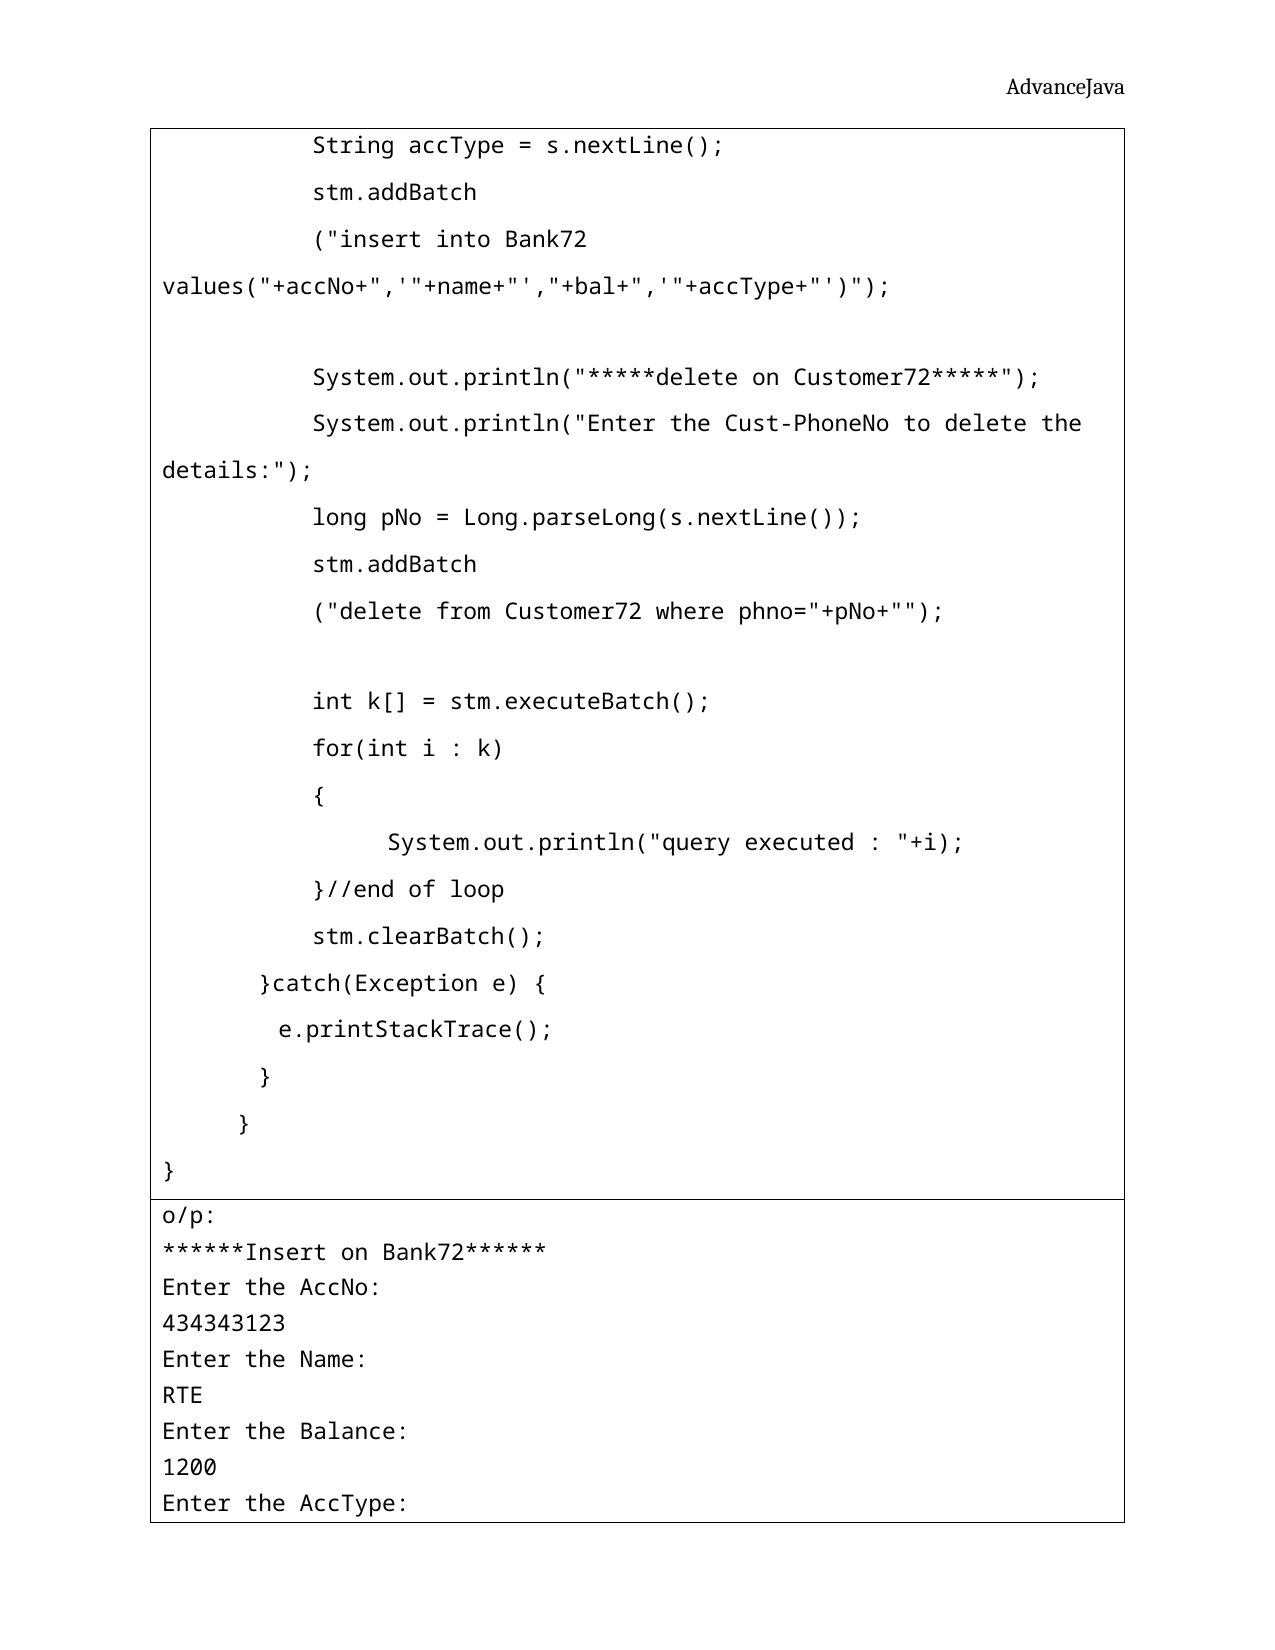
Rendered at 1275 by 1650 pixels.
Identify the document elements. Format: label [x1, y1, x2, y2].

table_cell [151, 1200, 1124, 1522]
table_header [151, 129, 1124, 1198]
